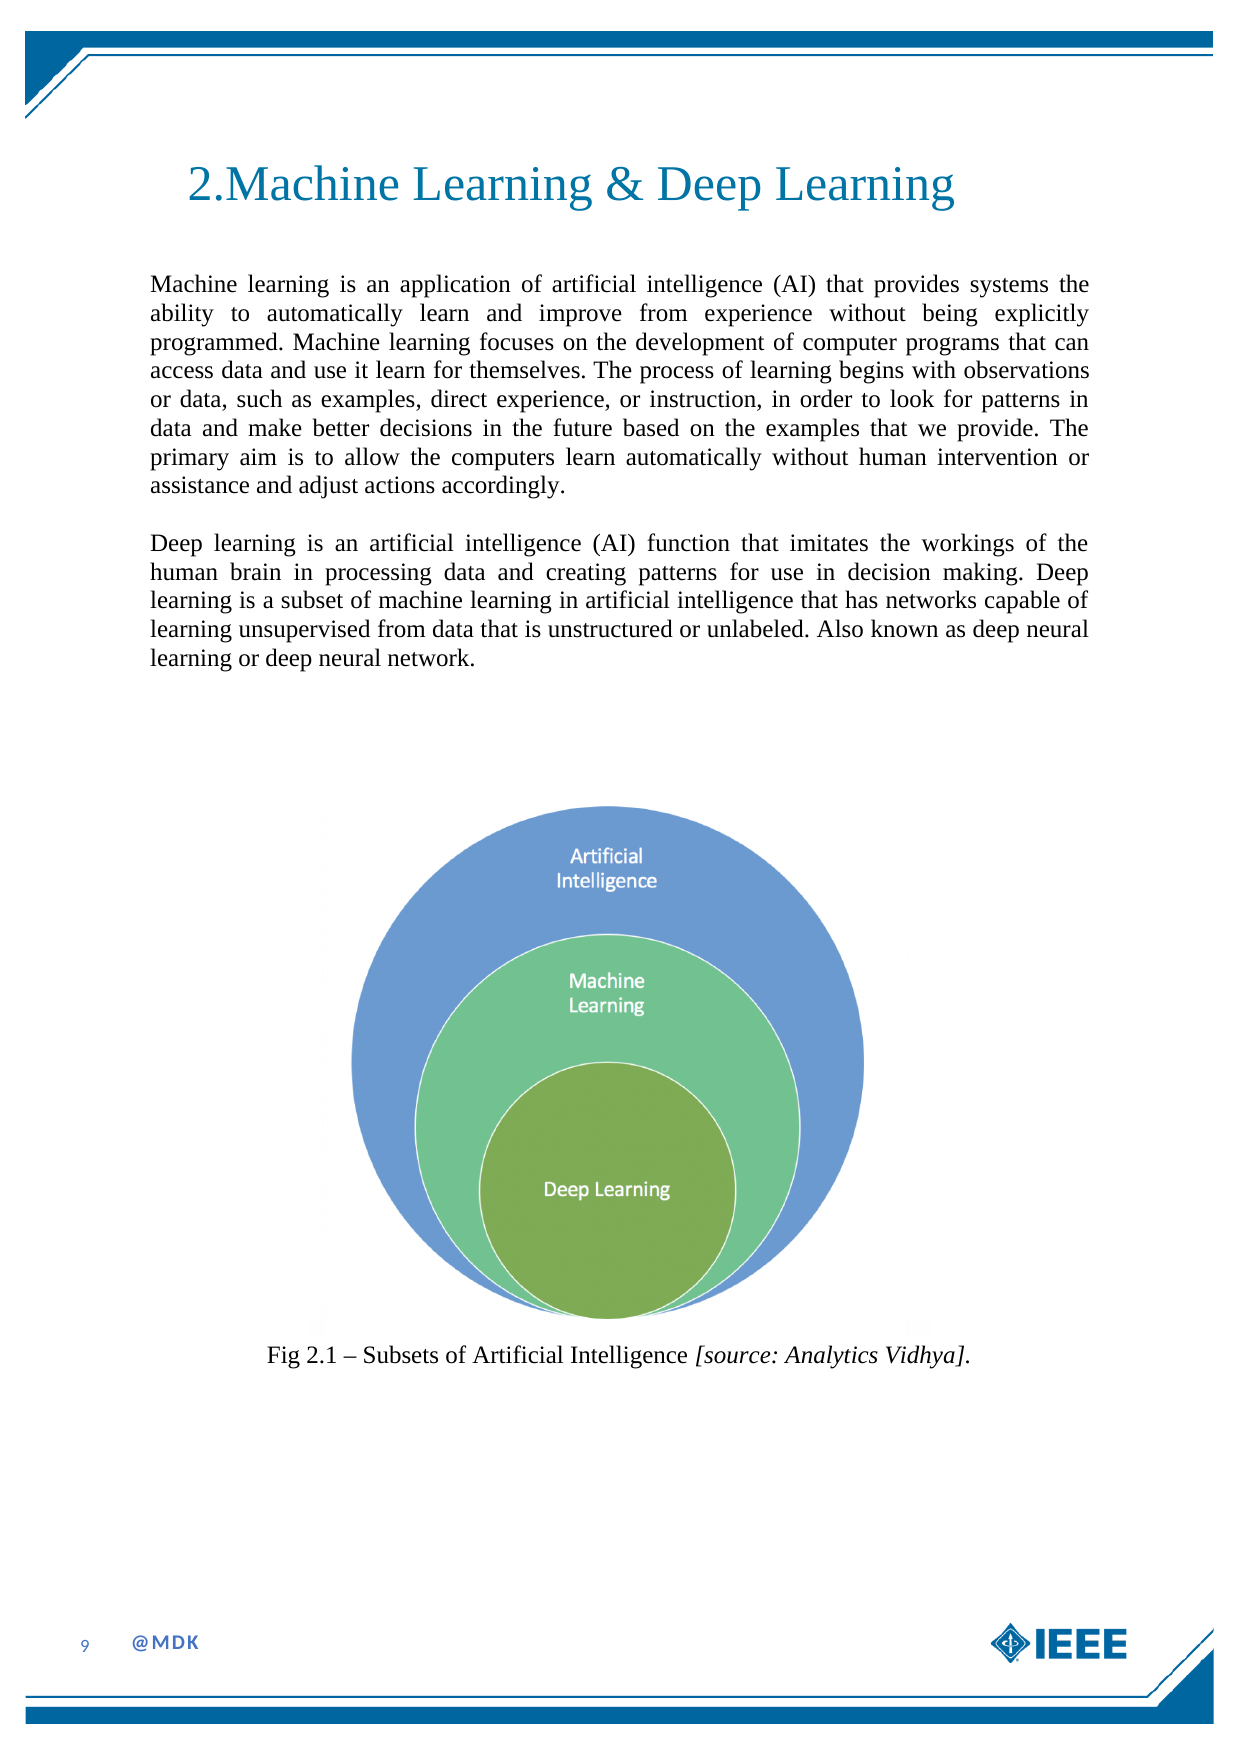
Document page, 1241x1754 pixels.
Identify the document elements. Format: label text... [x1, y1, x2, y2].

picture [25, 1623, 1214, 1724]
picture [25, 31, 1213, 119]
subtitle 2.Machine Learning & Deep Learning [187, 154, 1090, 212]
picture [308, 795, 932, 1335]
text Deep learning is an artificial intelligence (AI) function that imitates the workings of the human brain in processing data and creating patterns for use in decision making. Deep learning is a subset of machine learning in artificial intelligence that has networks capable of learning unsupervised from data that is unstructured or unlabeled. Also known as deep neural learning or deep neural network. [150, 528, 1090, 672]
text Fig 2.1 – Subsets of Artificial Intelligence [source: Analytics Vidhya]. [150, 1341, 1090, 1369]
text Machine learning is an application of artificial intelligence (AI) that provides systems the ability to automatically learn and improve from experience without being explicitly programmed. Machine learning focuses on the development of computer programs that can access data and use it learn for themselves. The process of learning begins with observations or data, such as examples, direct experience, or instruction, in order to look for patterns in data and make better decisions in the future based on the examples that we provide. The primary aim is to allow the computers learn automatically without human intervention or assistance and adjust actions accordingly. [150, 269, 1090, 499]
